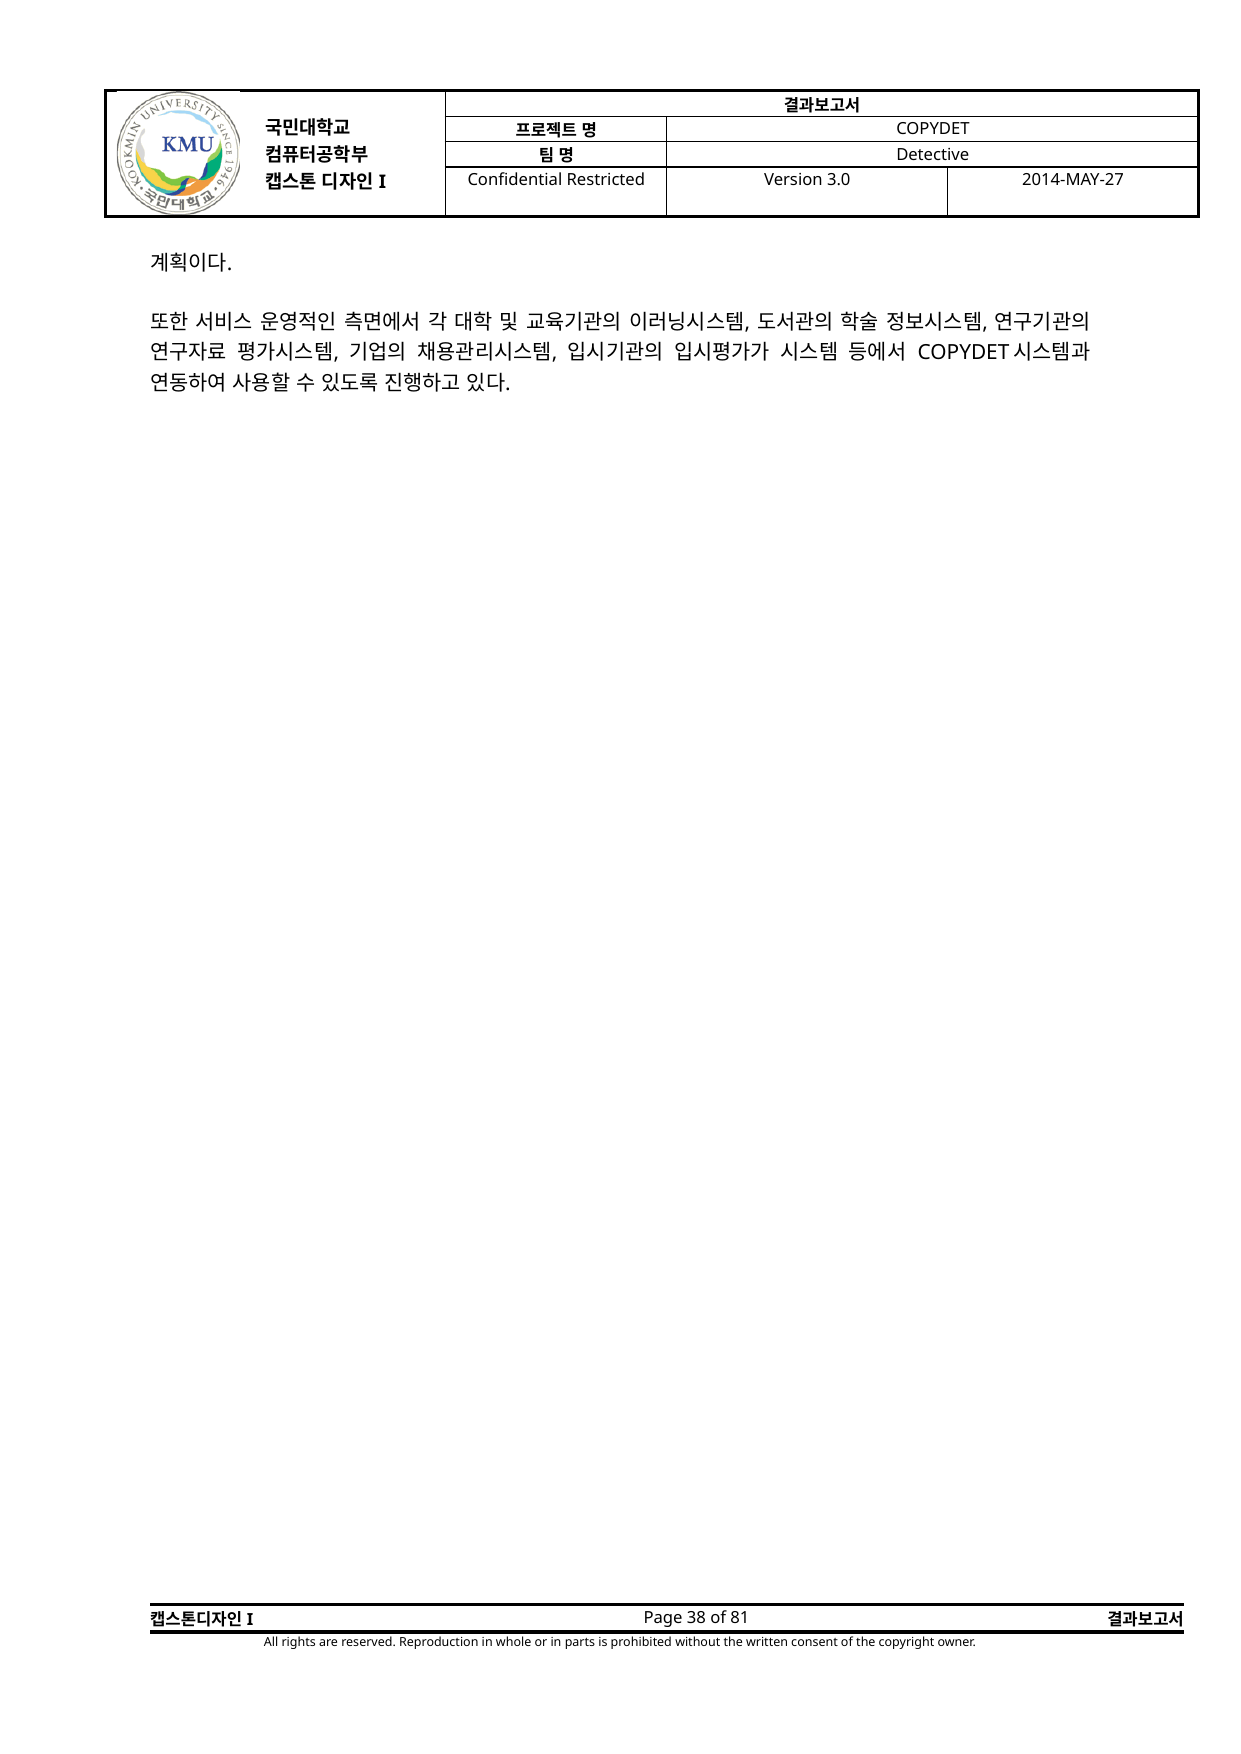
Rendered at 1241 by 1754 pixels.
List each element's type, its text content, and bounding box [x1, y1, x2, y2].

picture [116, 91, 240, 215]
text 또한 서비스 운영적인 측면에서 각 대학 및 교육기관의 이러닝시스템, 도서관의 학술 정보시스템, 연구기관의 연구자료 평가시스템, 기업의 채용관리시스템, 입시기관의 입시평가가 시스템 등에서 COPYDET시스템과 연동하여 사용할 수 있도록 진행하고 있다. [150, 305, 1090, 396]
